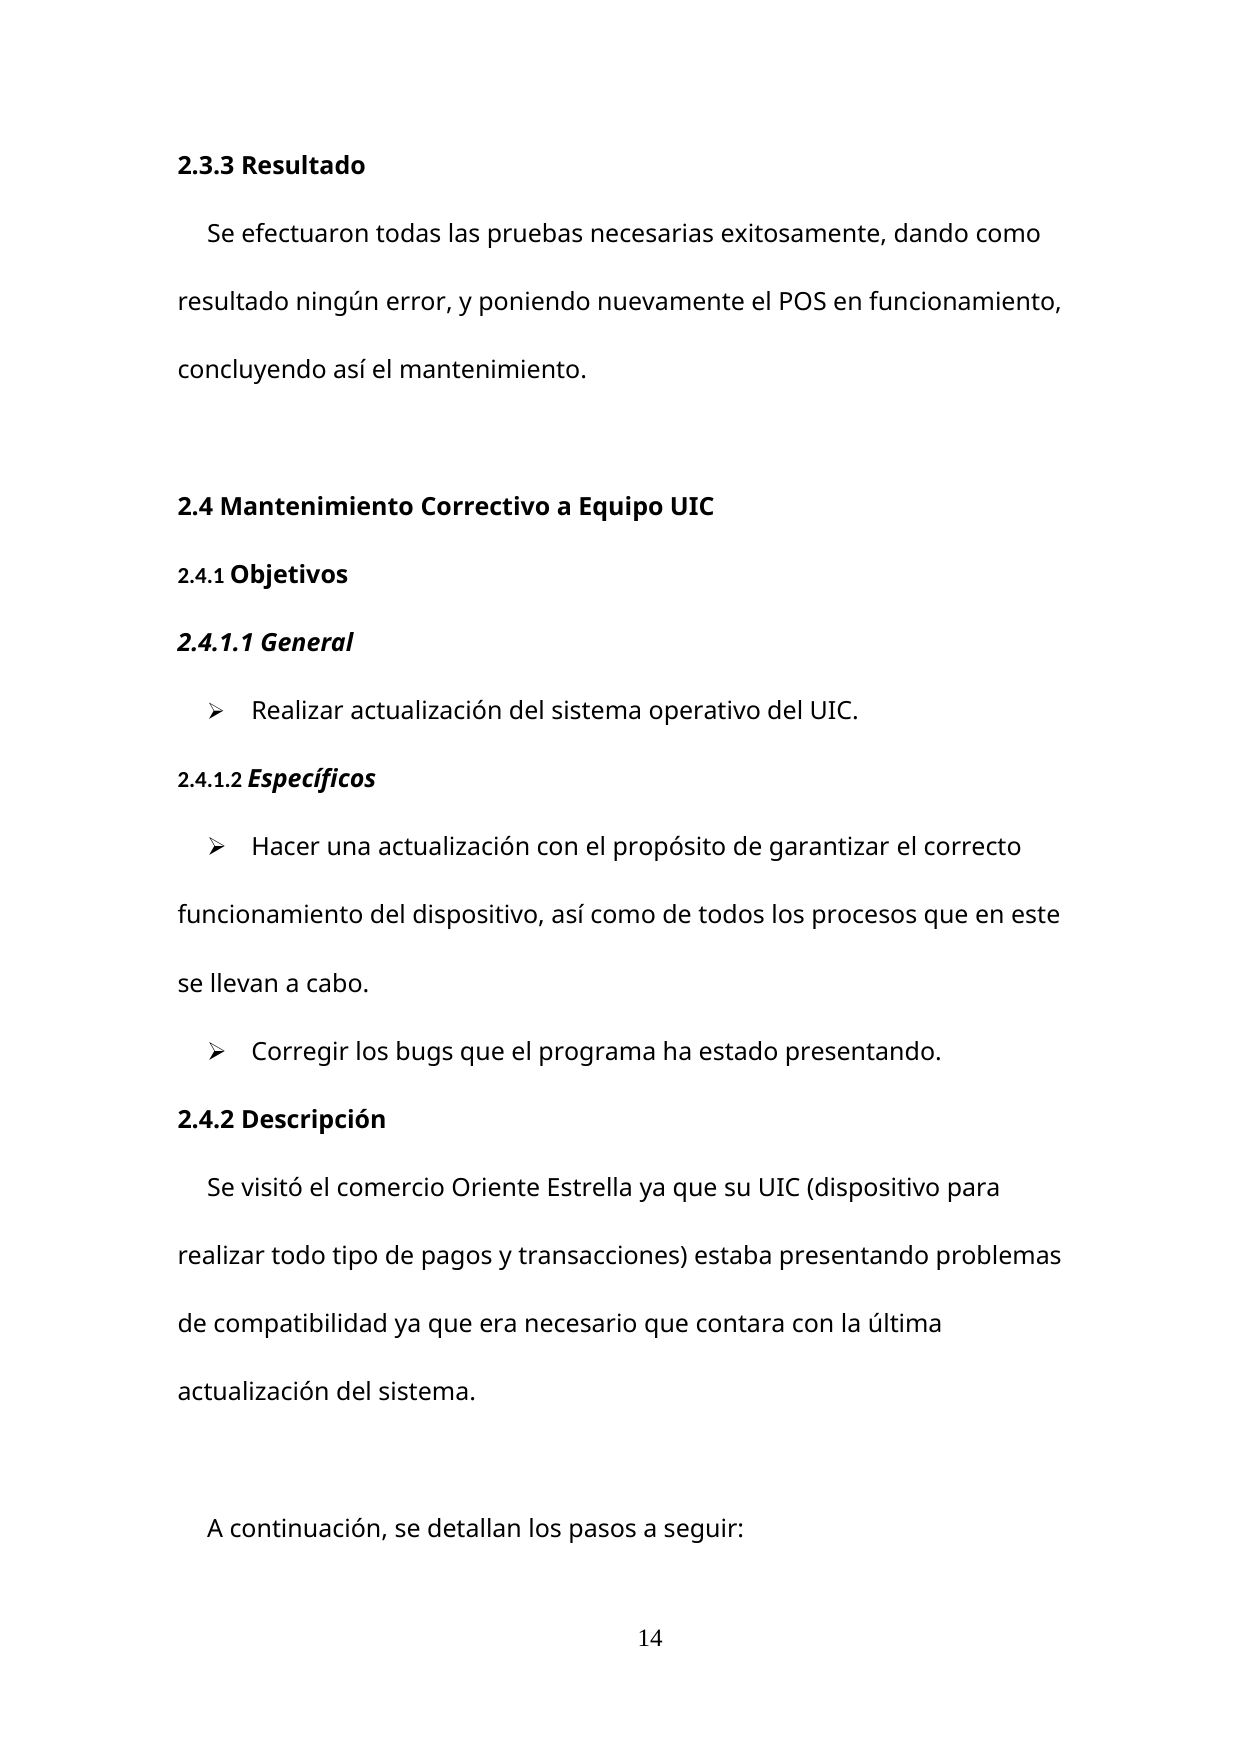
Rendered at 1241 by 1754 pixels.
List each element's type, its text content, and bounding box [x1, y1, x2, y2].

text Se visitó el comercio Oriente Estrella ya que su UIC (dispositivo para realizar todo tipo de pagos y transacciones) estaba presentando problemas de compatibilidad ya que era necesario que contara con la última actualización del sistema. [177, 1169, 1092, 1408]
text Específicos [177, 761, 1092, 795]
subtitle Resultado [177, 148, 1092, 182]
subtitle Mantenimiento Correctivo a Equipo UIC [177, 488, 1092, 522]
text General [177, 624, 1092, 659]
subtitle Objetivos [177, 556, 1092, 591]
text Se efectuaron todas las pruebas necesarias exitosamente, dando como resultado ningún error, y poniendo nuevamente el POS en funcionamiento, concluyendo así el mantenimiento. [177, 216, 1092, 386]
list Realizar actualización del sistema operativo del UIC. [177, 693, 1092, 727]
list Corregir los bugs que el programa ha estado presentando. [177, 1033, 1092, 1067]
list Hacer una actualización con el propósito de garantizar el correcto funcionamiento del dispositivo, así como de todos los procesos que en este se llevan a cabo. [177, 829, 1092, 999]
text A continuación, se detallan los pasos a seguir: [177, 1510, 1092, 1544]
subtitle Descripción [177, 1101, 1092, 1136]
